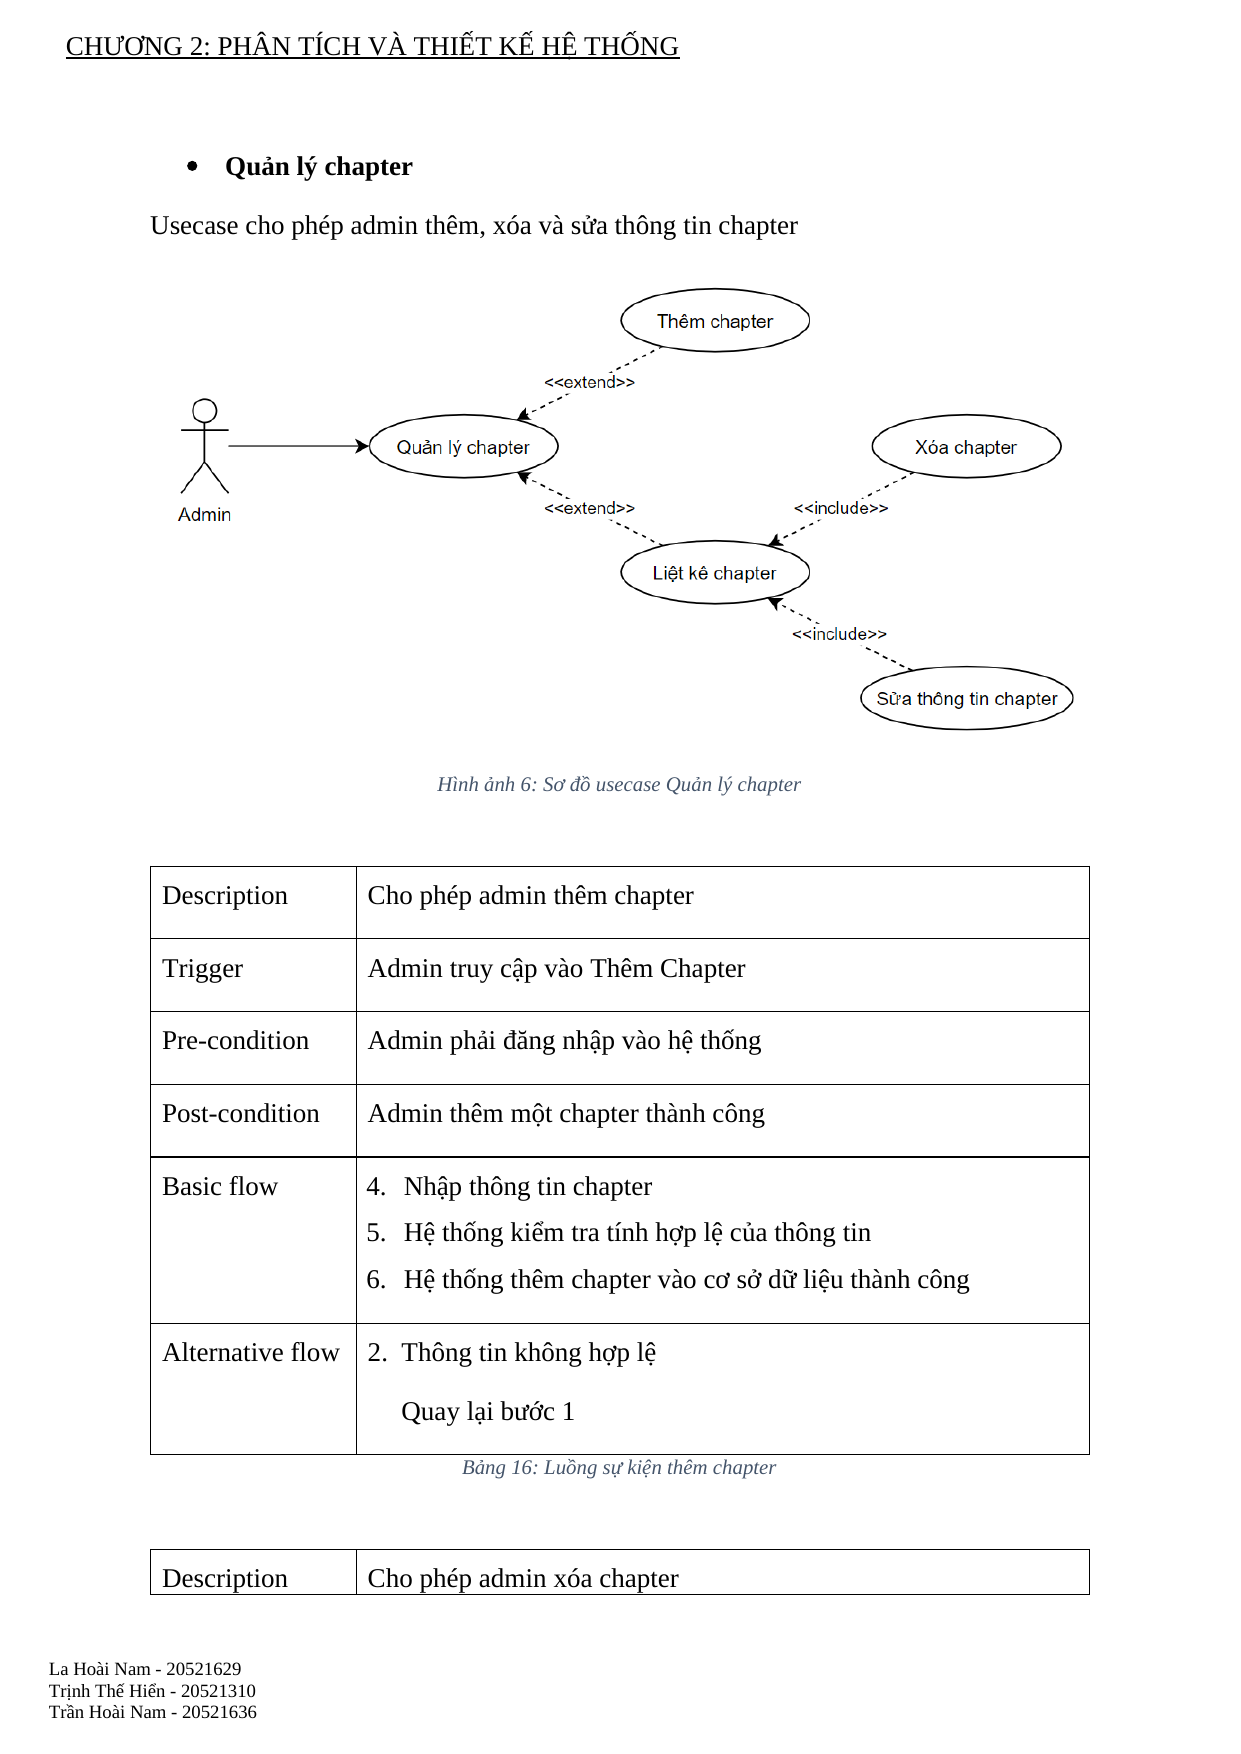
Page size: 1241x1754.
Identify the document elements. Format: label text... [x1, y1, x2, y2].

table_cell Alternative flow [151, 1324, 356, 1454]
table_cell Admin phải đăng nhập vào hệ thống [357, 1012, 1089, 1084]
table_cell Post-condition [151, 1085, 356, 1156]
table_cell Admin thêm một chapter thành công [357, 1085, 1089, 1156]
table_cell Basic flow [151, 1158, 356, 1322]
table_cell Trigger [151, 939, 356, 1011]
picture [150, 268, 1091, 748]
list Quản lý chapter [187, 150, 1090, 181]
table_cell Admin truy cập vào Thêm Chapter [357, 939, 1089, 1011]
table_header Description [151, 1550, 356, 1593]
table_cell Pre-condition [151, 1012, 356, 1084]
table_header Cho phép admin thêm chapter [357, 867, 1089, 938]
text Bảng 16: Luồng sự kiện thêm chapter [150, 1455, 1090, 1479]
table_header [357, 1550, 1089, 1593]
table_header Description [151, 867, 356, 938]
table_cell Nhập thông tin chapter Hệ thống kiểm tra tính hợp lệ của thông tin Hệ thống thêm chapter vào cơ sở dữ liệu thành công [357, 1158, 1089, 1322]
text Usecase cho phép admin thêm, xóa và sửa thông tin chapter [150, 209, 1090, 241]
text Hình ảnh 6: Sơ đồ usecase Quản lý chapter [150, 772, 1090, 796]
table_cell 2. Thông tin không hợp lệ Quay lại bước 1 [357, 1324, 1089, 1454]
